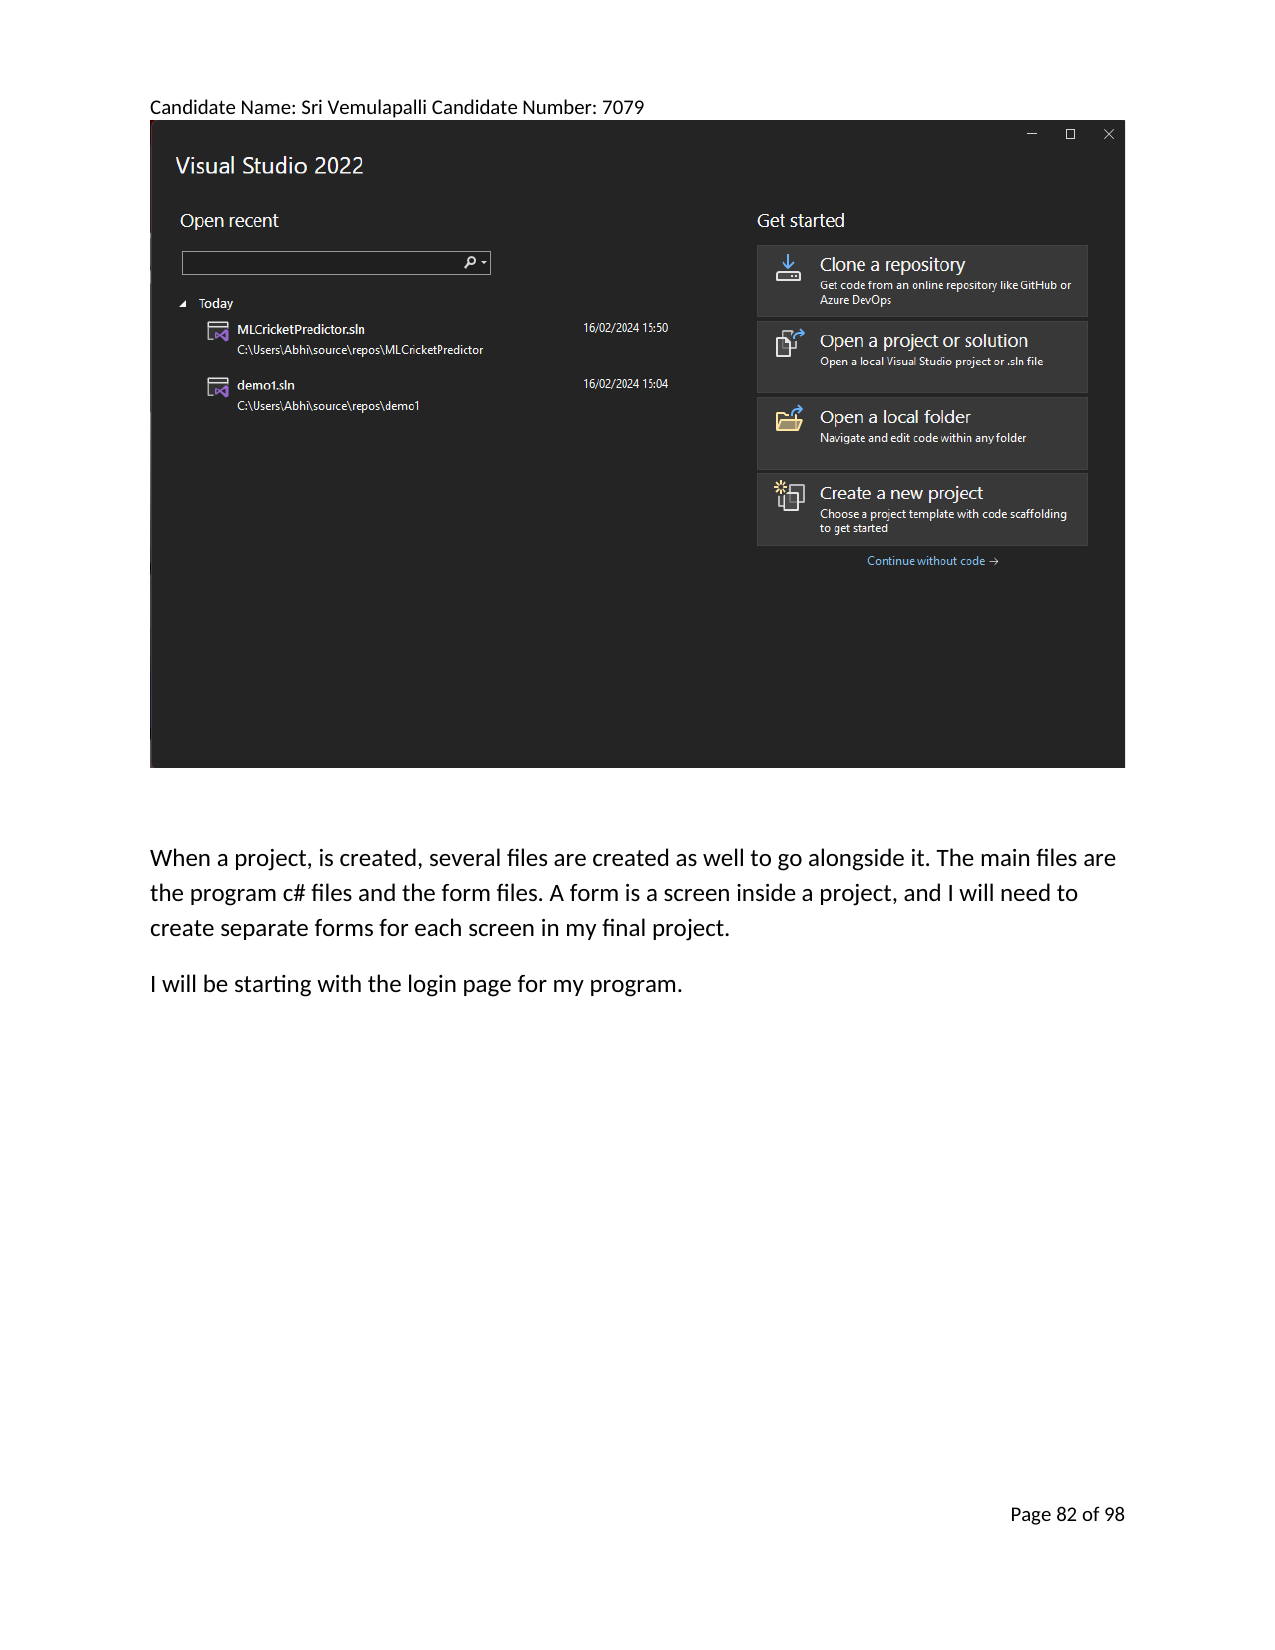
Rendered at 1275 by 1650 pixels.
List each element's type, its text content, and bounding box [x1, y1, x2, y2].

picture [150, 120, 1125, 768]
text I will be starting with the login page for my program. [150, 968, 1125, 999]
text When a project, is created, several files are created as well to go alongside it. The main files are the program c# files and the form files. A form is a screen inside a project, and I will need to create separate forms for each screen in my final project. [150, 842, 1125, 943]
